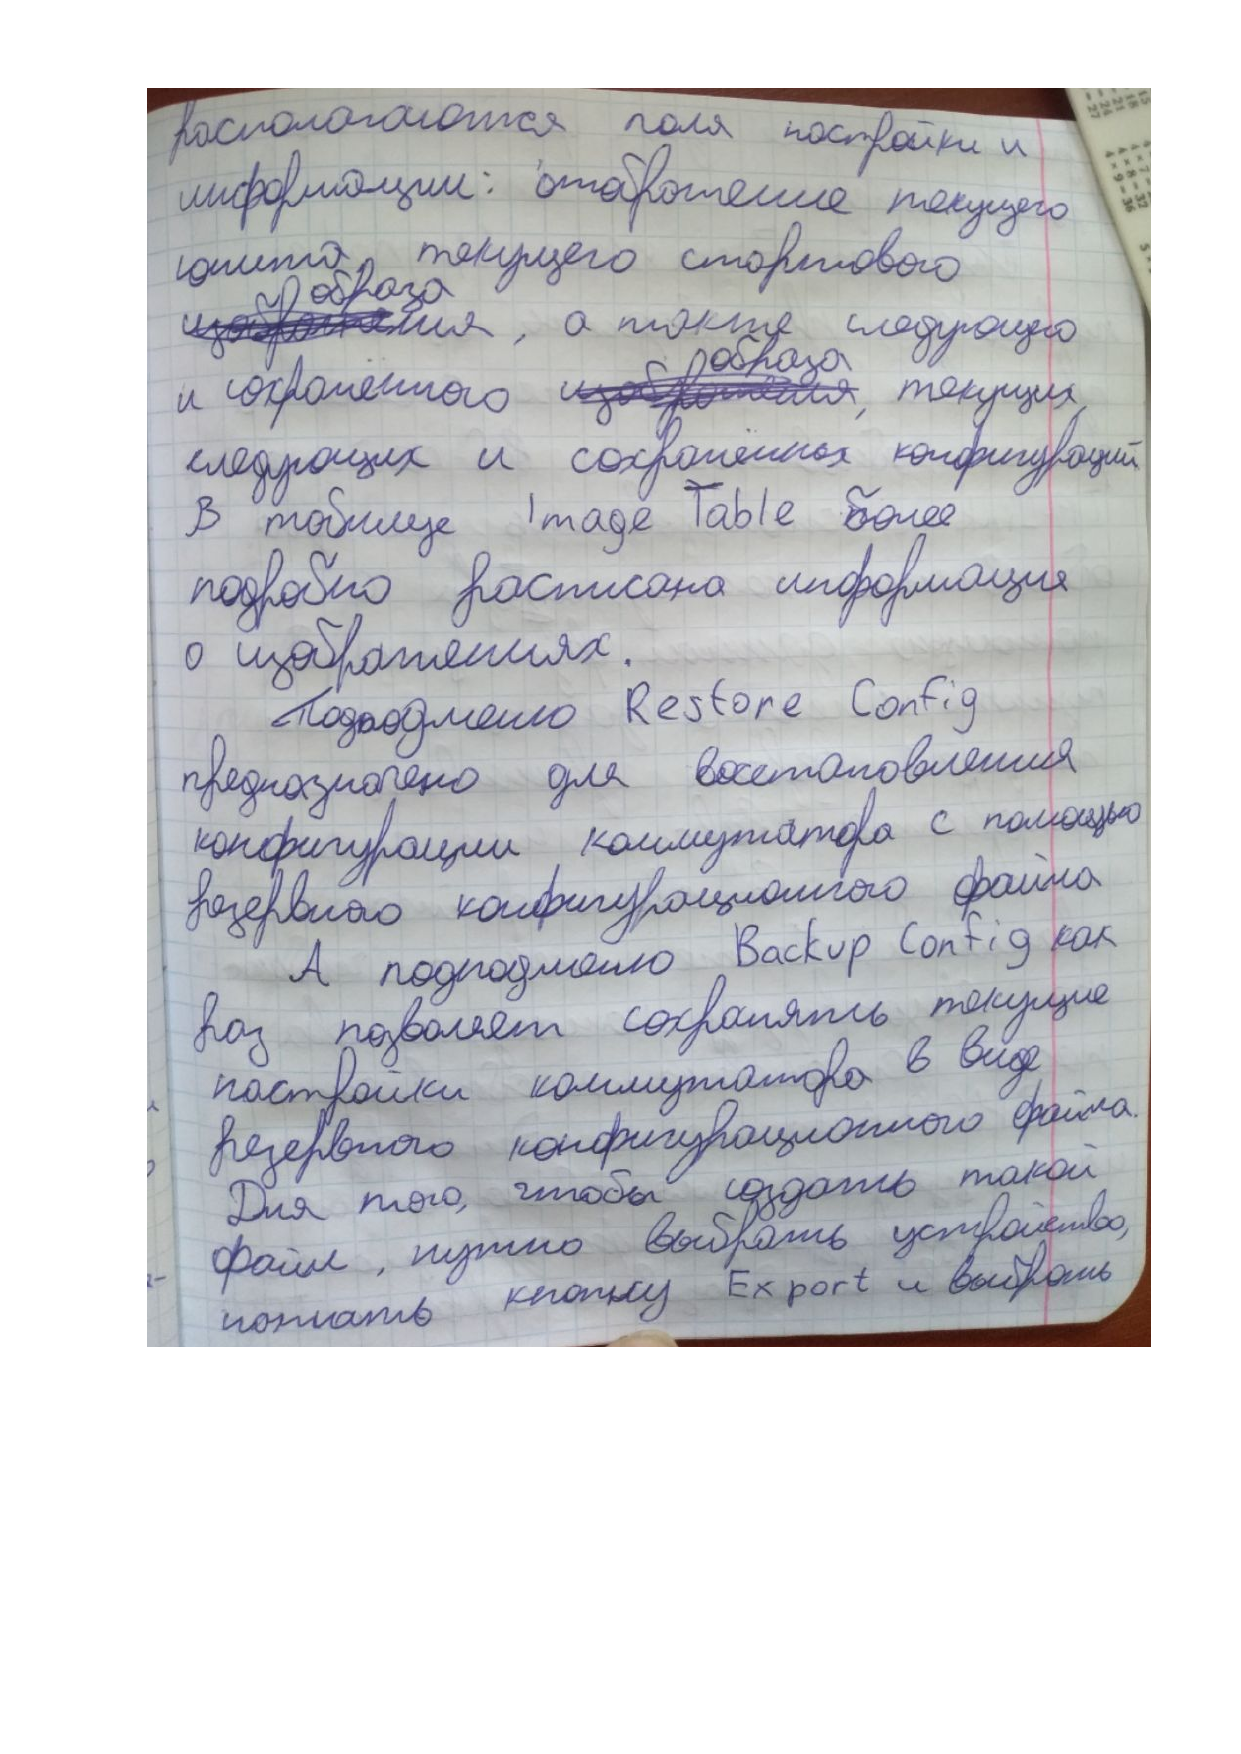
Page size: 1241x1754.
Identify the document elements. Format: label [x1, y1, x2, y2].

picture [147, 88, 1151, 1347]
